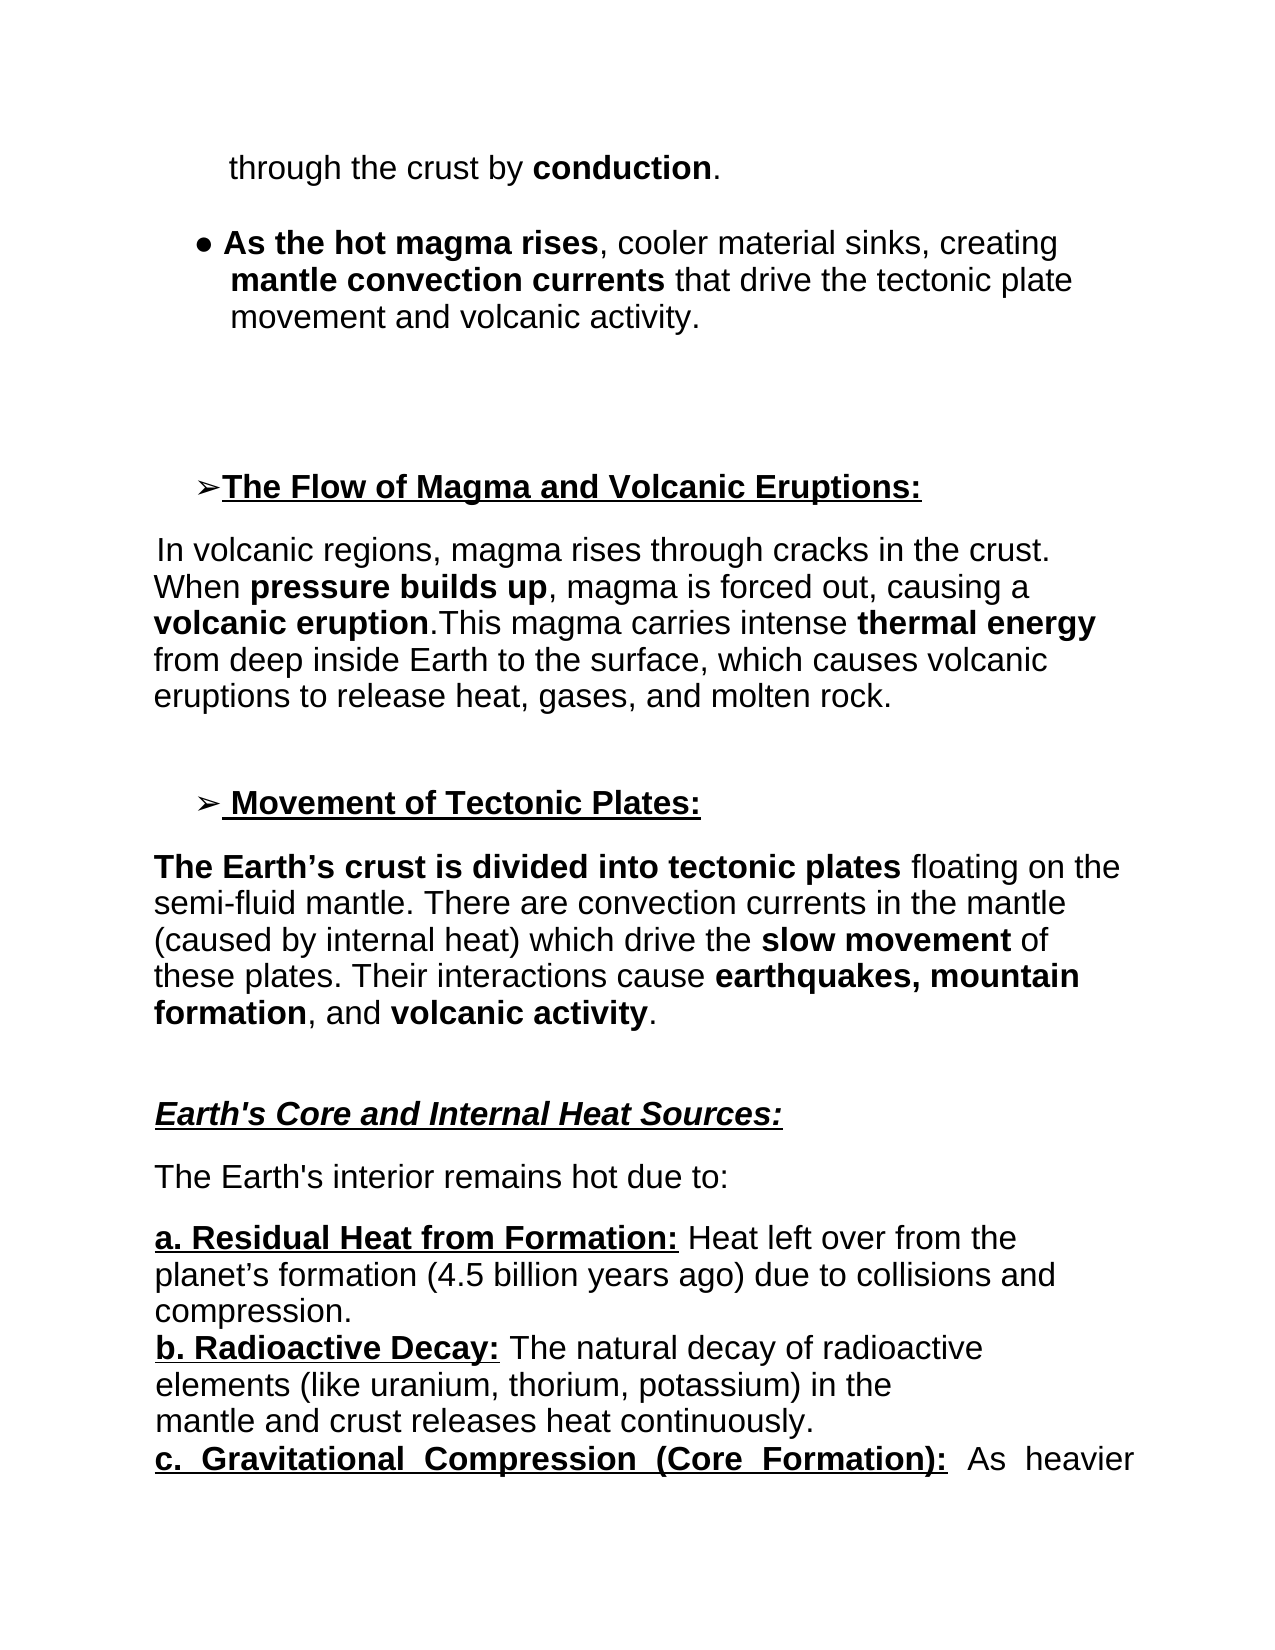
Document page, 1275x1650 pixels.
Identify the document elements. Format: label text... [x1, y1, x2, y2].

text b. Radioactive Decay: The natural decay of radioactive elements (like uranium, thorium, potassium) in the mantle and crust releases heat continuously. [155, 1330, 996, 1440]
text In volcanic regions, magma rises through cracks in the crust. When pressure builds up, magma is forced out, causing a volcanic eruption.This magma carries intense thermal energy from deep inside Earth to the surface, which causes volcanic eruptions to release heat, gases, and molten rock. [153, 532, 1125, 715]
text ● As the hot magma rises, cooler material sinks, creating mantle convection currents that drive the tectonic plate movement and volcanic activity. [193, 226, 1125, 335]
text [193, 150, 1125, 186]
text ➢ Movement of Tectonic Plates: [194, 779, 1125, 824]
text a. Residual Heat from Formation: Heat left over from the planet’s formation (4.5 billion years ago) due to collisions and compression. [154, 1220, 1125, 1329]
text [154, 1441, 1134, 1477]
text Earth's Core and Internal Heat Sources: [154, 1094, 1125, 1133]
text The Earth’s crust is divided into tectonic plates floating on the semi-fluid mantle. There are convection currents in the mantle (caused by internal heat) which drive the slow movement of these plates. Their interactions cause earthquakes, mountain formation, and volcanic activity. [153, 849, 1125, 1032]
text The Earth's interior remains hot due to: [154, 1157, 1125, 1196]
text ➢The Flow of Magma and Volcanic Eruptions: [194, 462, 1125, 508]
